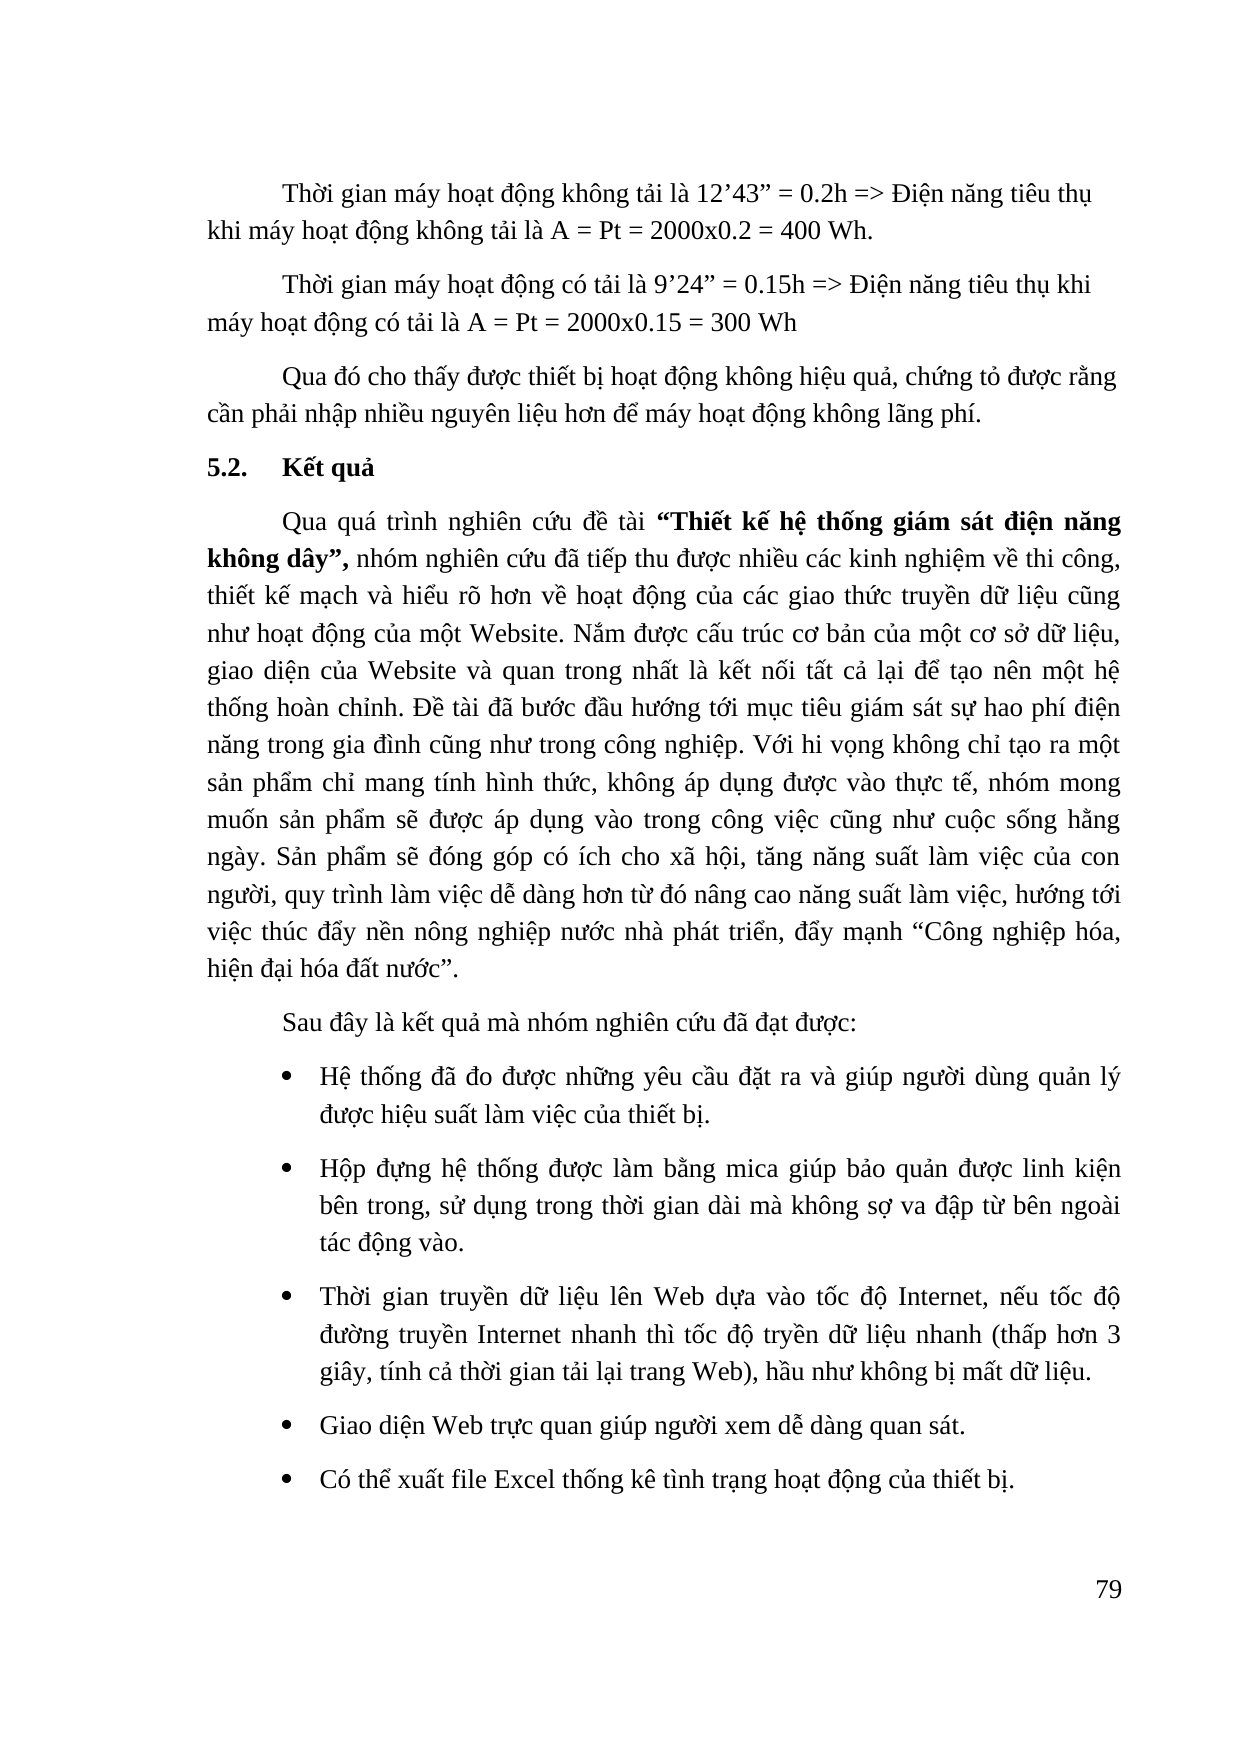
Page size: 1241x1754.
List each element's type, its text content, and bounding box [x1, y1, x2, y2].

text Qua quá trình nghiên cứu đề tài “Thiết kế hệ thống giám sát điện năng không dây”, nhóm nghiên cứu đã tiếp thu được nhiều các kinh nghiệm về thi công, thiết kế mạch và hiểu rõ hơn về hoạt động của các giao thức truyền dữ liệu cũng như hoạt động của một Website. Nắm được cấu trúc cơ bản của một cơ sở dữ liệu, giao diện của Website và quan trong nhất là kết nối tất cả lại để tạo nên một hệ thống hoàn chỉnh. Đề tài đã bước đầu hướng tới mục tiêu giám sát sự hao phí điện năng trong gia đình cũng như trong công nghiệp. Với hi vọng không chỉ tạo ra một sản phẩm chỉ mang tính hình thức, không áp dụng được vào thực tế, nhóm mong muốn sản phẩm sẽ được áp dụng vào trong công việc cũng như cuộc sống hằng ngày. Sản phẩm sẽ đóng góp có ích cho xã hội, tăng năng suất làm việc của con người, quy trình làm việc dễ dàng hơn từ đó nâng cao năng suất làm việc, hướng tới việc thúc đẩy nền nông nghiệp nước nhà phát triển, đẩy mạnh “Công nghiệp hóa, hiện đại hóa đất nước”. [207, 505, 1122, 983]
text Sau đây là kết quả mà nhóm nghiên cứu đã đạt được: [207, 1006, 1122, 1037]
list Giao diện Web trực quan giúp người xem dễ dàng quan sát. [282, 1409, 1122, 1440]
list Có thể xuất file Excel thống kê tình trạng hoạt động của thiết bị. [282, 1463, 1122, 1494]
list Hộp đựng hệ thống được làm bằng mica giúp bảo quản được linh kiện bên trong, sử dụng trong thời gian dài mà không sợ va đập từ bên ngoài tác động vào. [282, 1152, 1122, 1257]
list Thời gian truyền dữ liệu lên Web dựa vào tốc độ Internet, nếu tốc độ đường truyền Internet nhanh thì tốc độ tryền dữ liệu nhanh (thấp hơn 3 giây, tính cả thời gian tải lại trang Web), hầu như không bị mất dữ liệu. [282, 1280, 1122, 1386]
list Hệ thống đã đo được những yêu cầu đặt ra và giúp người dùng quản lý được hiệu suất làm việc của thiết bị. [282, 1060, 1122, 1129]
text Qua đó cho thấy được thiết bị hoạt động không hiệu quả, chứng tỏ được rằng cần phải nhập nhiều nguyên liệu hơn để máy hoạt động không lãng phí. [207, 360, 1122, 428]
text Thời gian máy hoạt động không tải là 12’43” = 0.2h => Điện năng tiêu thụ khi máy hoạt động không tải là A = Pt = 2000x0.2 = 400 Wh. [207, 177, 1122, 246]
text Thời gian máy hoạt động có tải là 9’24” = 0.15h => Điện năng tiêu thụ khi máy hoạt động có tải là A = Pt = 2000x0.15 = 300 Wh [207, 268, 1122, 337]
text 5.2. Kết quả [207, 451, 1122, 482]
